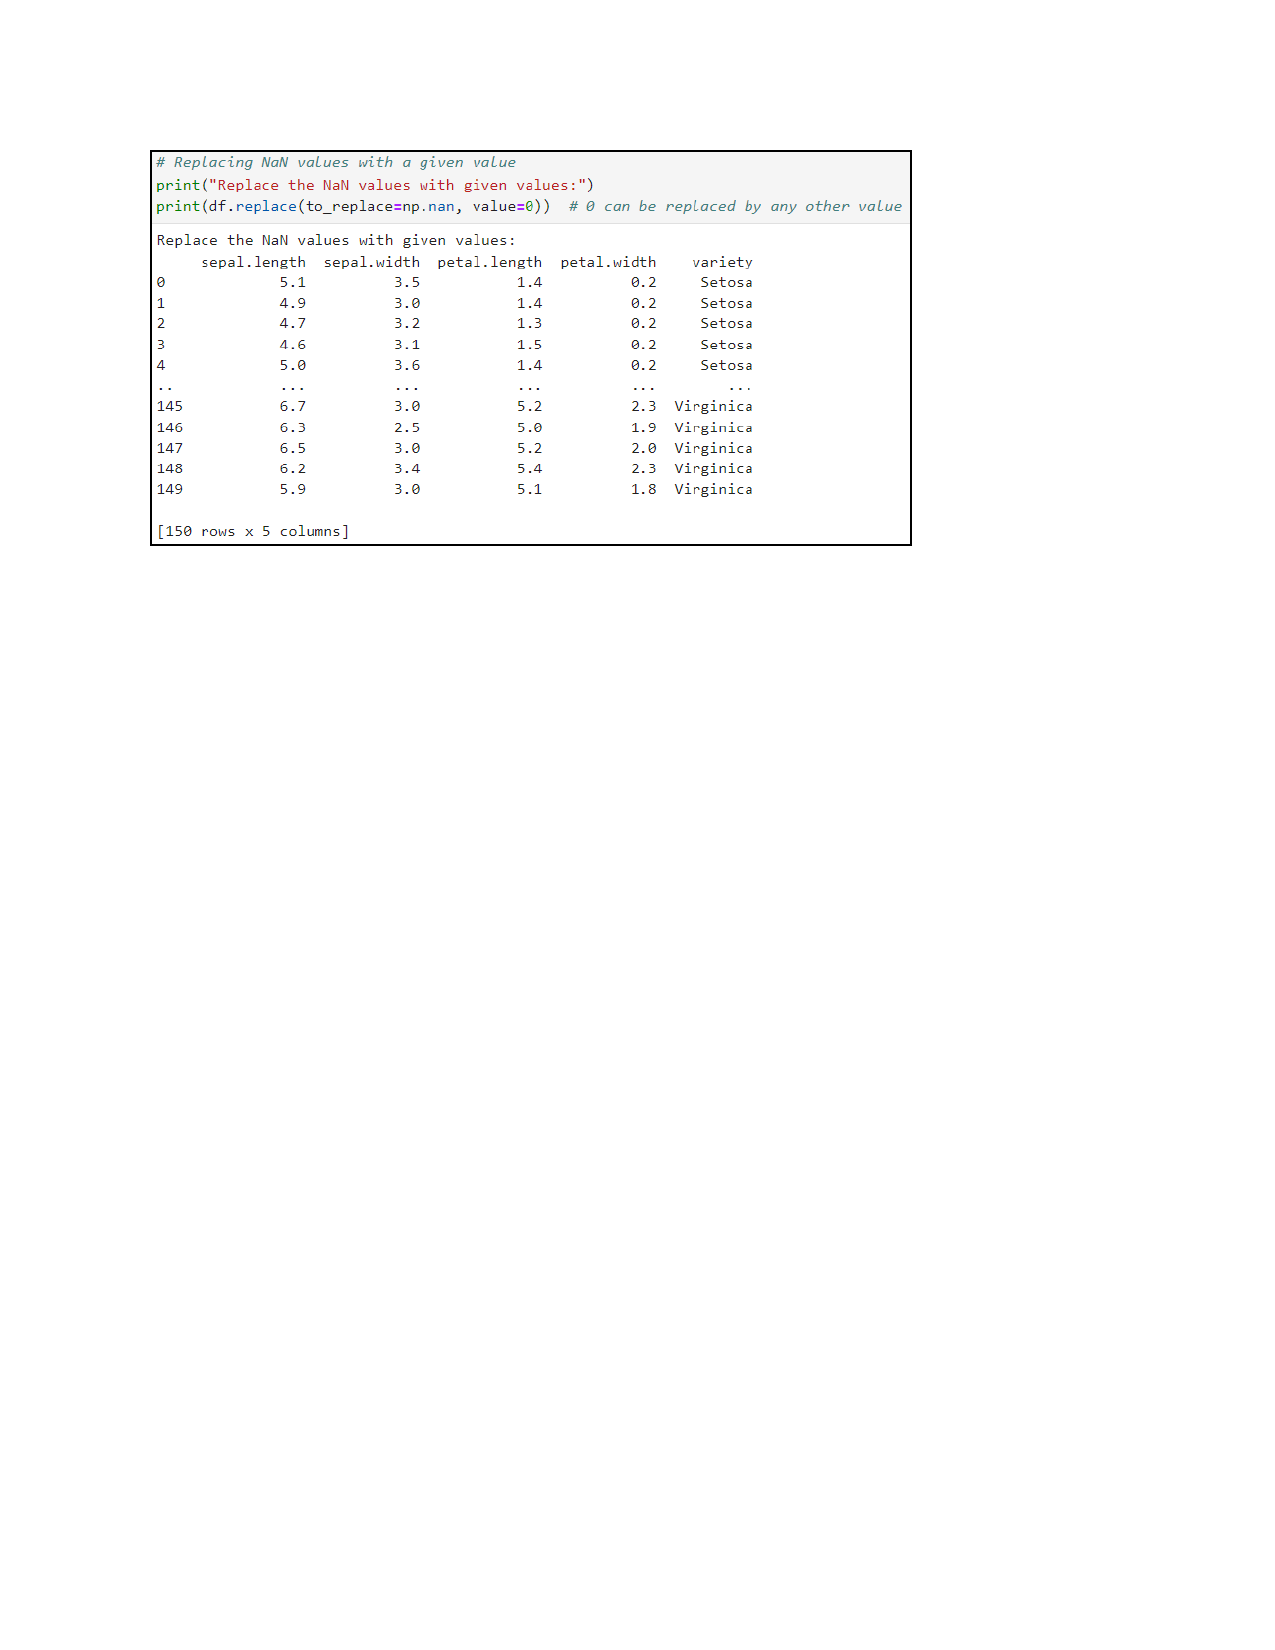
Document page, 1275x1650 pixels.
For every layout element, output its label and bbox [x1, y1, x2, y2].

picture [152, 152, 910, 544]
